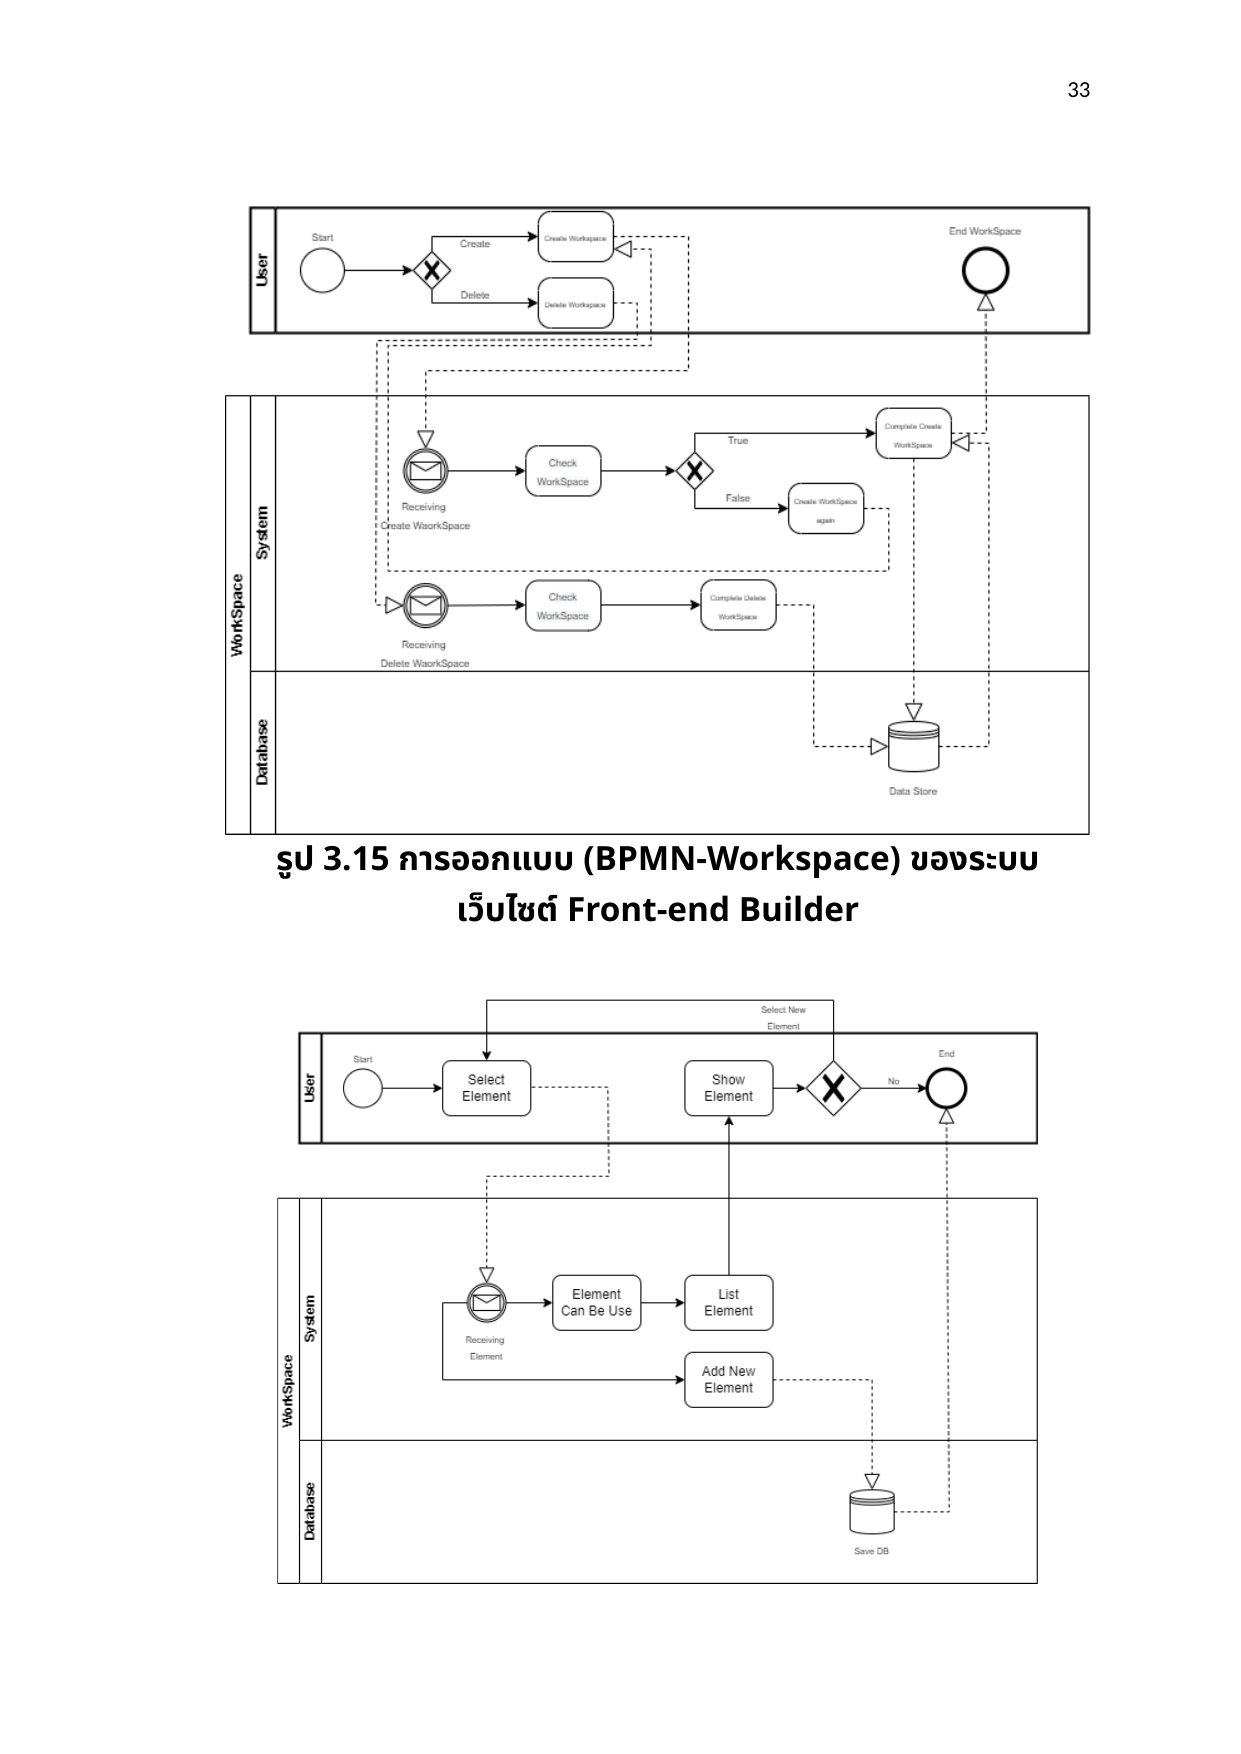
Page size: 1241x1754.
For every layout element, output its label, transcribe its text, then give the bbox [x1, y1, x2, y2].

picture [225, 206, 1091, 835]
picture [277, 992, 1038, 1584]
